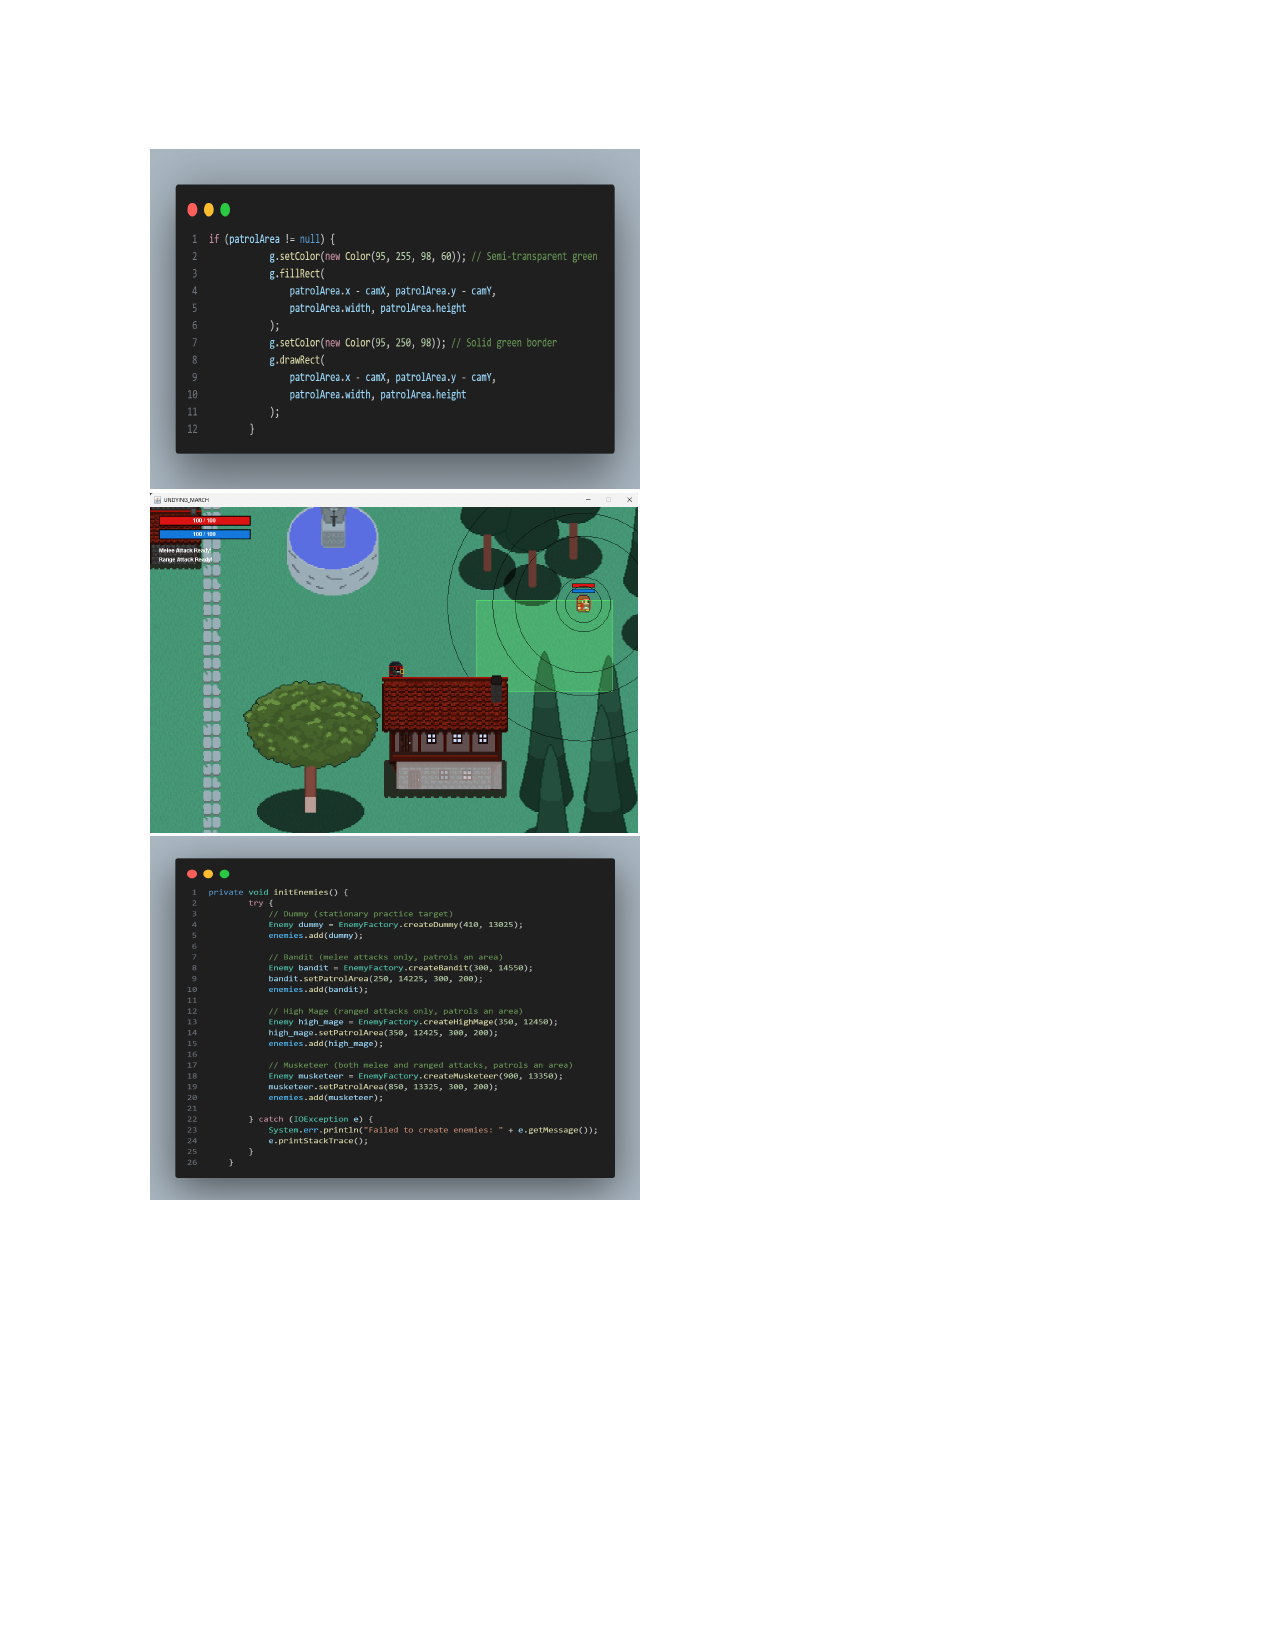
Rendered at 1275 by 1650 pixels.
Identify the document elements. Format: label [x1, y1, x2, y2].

picture [150, 836, 640, 1200]
picture [150, 149, 640, 489]
picture [150, 493, 638, 833]
